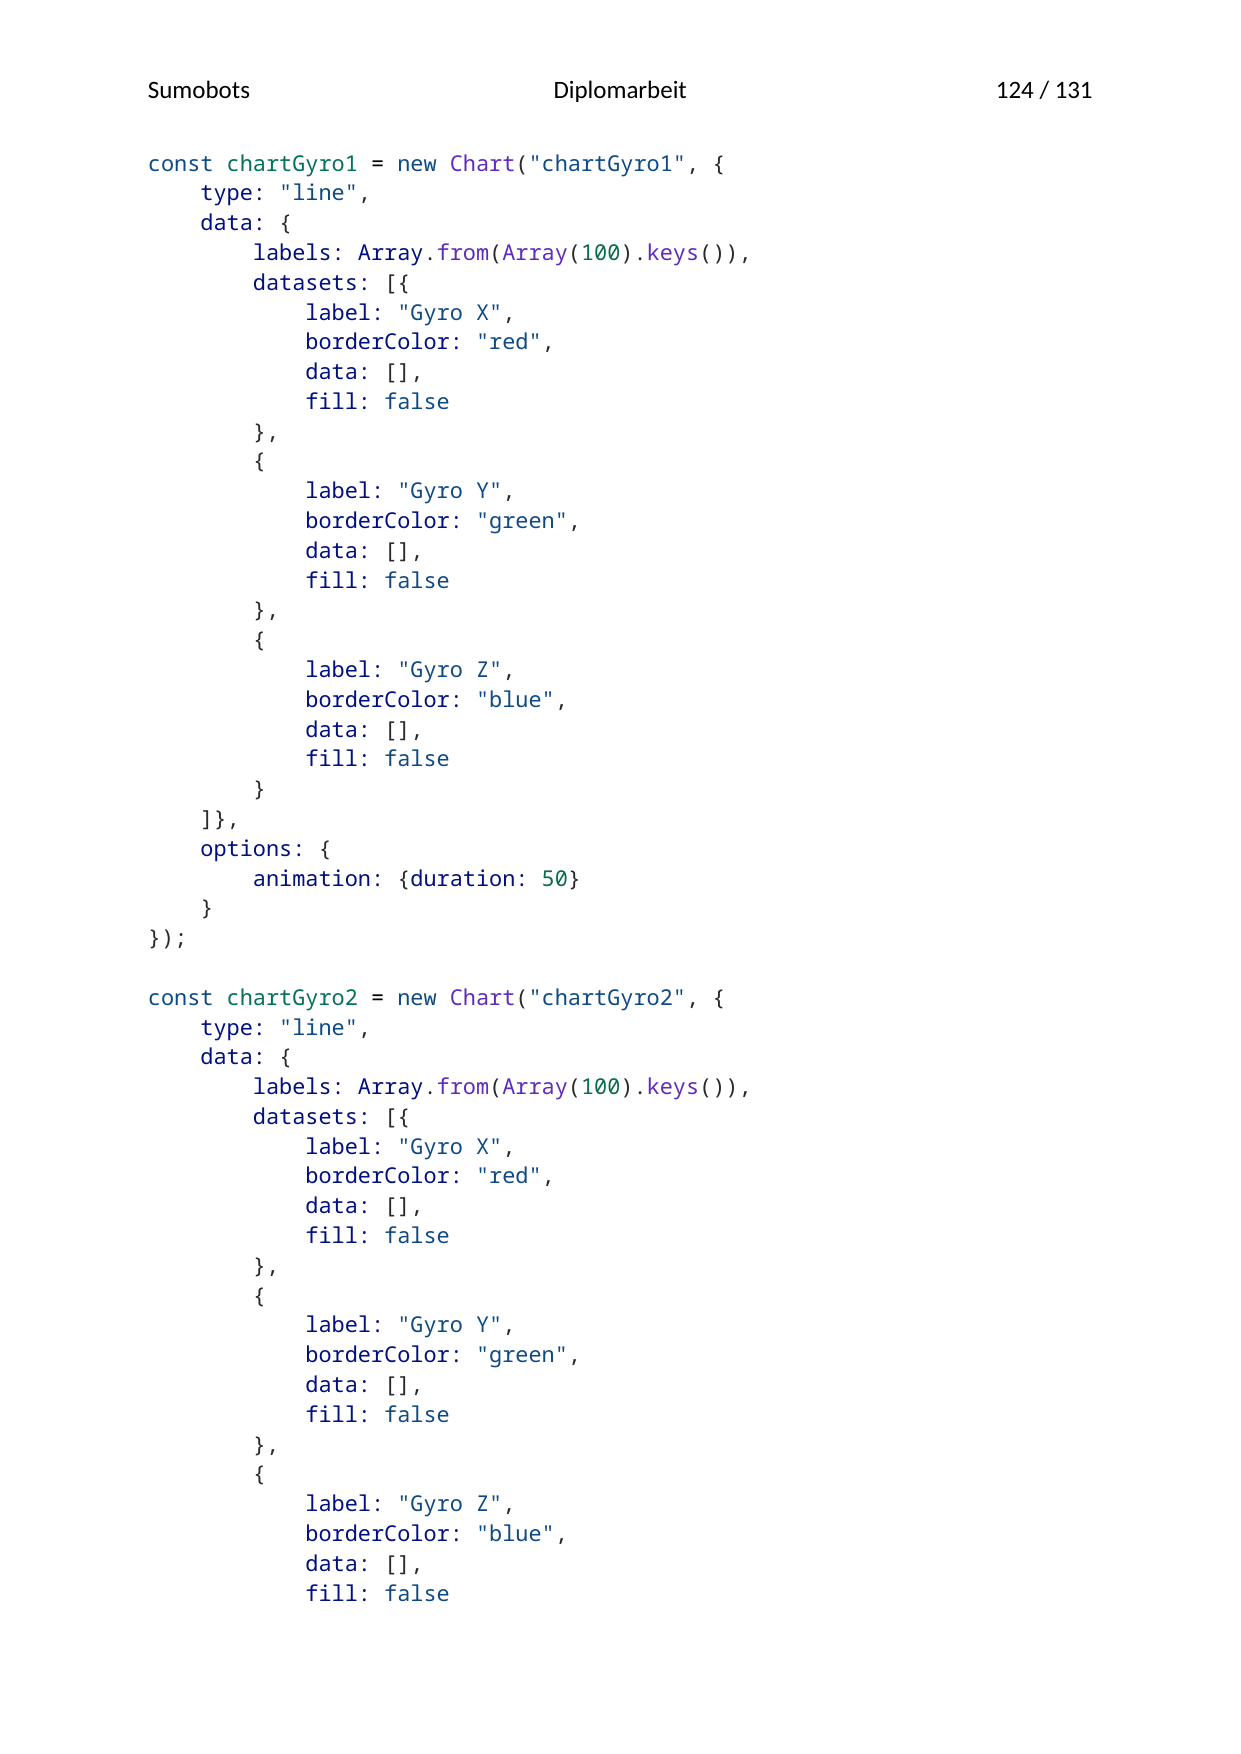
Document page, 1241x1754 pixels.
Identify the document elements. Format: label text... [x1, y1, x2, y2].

text { [148, 446, 1093, 475]
text data: [], [148, 356, 1093, 386]
text animation: {duration: 50} [148, 863, 1093, 892]
text fill: false [148, 1220, 1093, 1250]
text data: [], [148, 535, 1093, 565]
text fill: false [148, 565, 1093, 594]
text { [148, 1458, 1093, 1488]
text fill: false [148, 1399, 1093, 1429]
text } [148, 892, 1093, 922]
text label: "Gyro Z", [148, 654, 1093, 684]
text labels: Array.from(Array(100).keys()), [148, 237, 1093, 267]
text options: { [148, 833, 1093, 863]
text label: "Gyro X", [148, 1131, 1093, 1161]
text labels: Array.from(Array(100).keys()), [148, 1071, 1093, 1101]
text borderColor: "green", [148, 505, 1093, 535]
text data: [], [148, 1190, 1093, 1220]
text const chartGyro1 = new Chart("chartGyro1", { [148, 148, 1093, 177]
text }); [148, 922, 1093, 952]
text data: { [148, 207, 1093, 237]
text data: [], [148, 1369, 1093, 1399]
text label: "Gyro Y", [148, 1309, 1093, 1339]
text borderColor: "green", [148, 1339, 1093, 1369]
text datasets: [{ [148, 267, 1093, 297]
text data: { [148, 1041, 1093, 1071]
text label: "Gyro Z", [148, 1488, 1093, 1518]
text borderColor: "red", [148, 1161, 1093, 1190]
text fill: false [148, 386, 1093, 416]
text type: "line", [148, 1012, 1093, 1041]
text { [148, 624, 1093, 654]
text label: "Gyro Y", [148, 475, 1093, 505]
text data: [], [148, 714, 1093, 743]
text }, [148, 416, 1093, 446]
text const chartGyro2 = new Chart("chartGyro2", { [148, 982, 1093, 1012]
text borderColor: "blue", [148, 1518, 1093, 1548]
text fill: false [148, 1578, 1093, 1607]
text } [148, 773, 1093, 803]
text }, [148, 594, 1093, 624]
text }, [148, 1250, 1093, 1280]
text }, [148, 1429, 1093, 1458]
text ]}, [148, 803, 1093, 833]
text datasets: [{ [148, 1101, 1093, 1131]
text label: "Gyro X", [148, 297, 1093, 326]
text fill: false [148, 743, 1093, 773]
text type: "line", [148, 177, 1093, 207]
text { [148, 1280, 1093, 1309]
text data: [], [148, 1548, 1093, 1578]
text borderColor: "blue", [148, 684, 1093, 714]
text borderColor: "red", [148, 326, 1093, 356]
